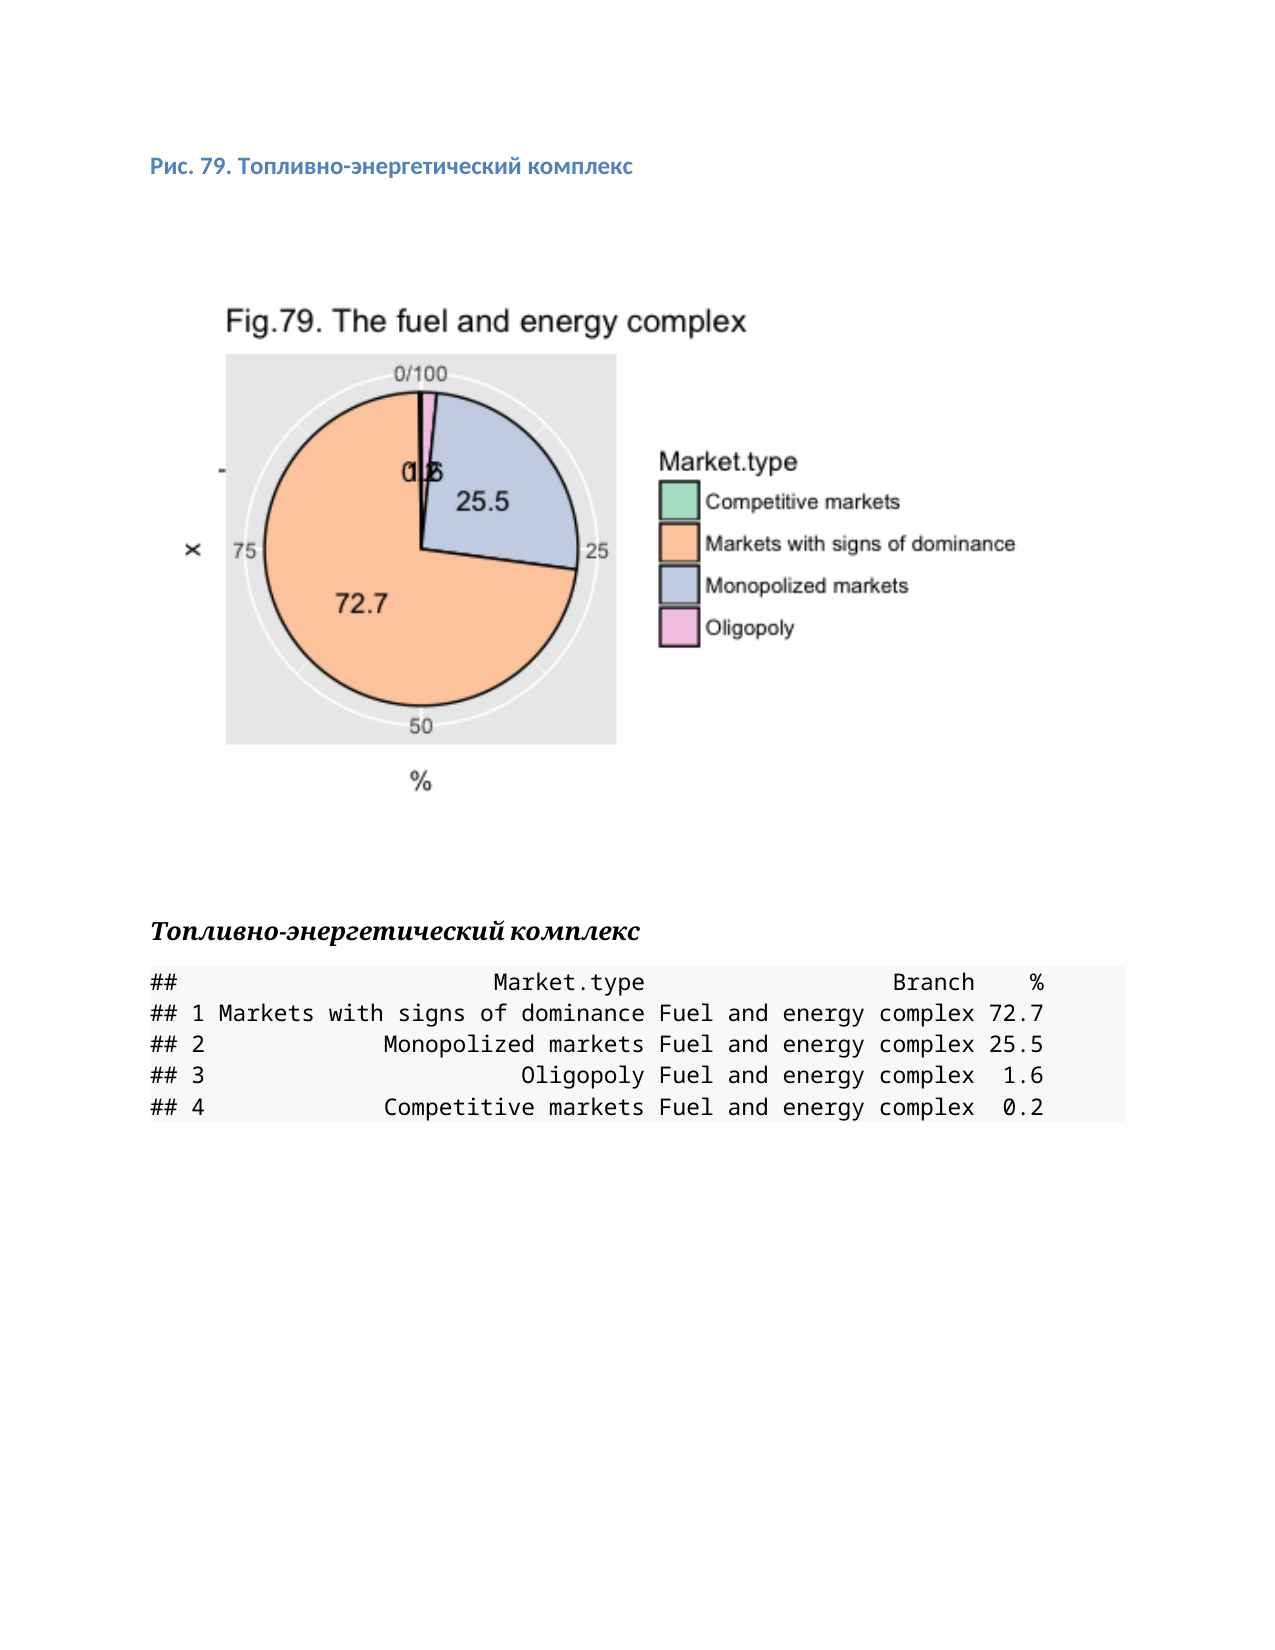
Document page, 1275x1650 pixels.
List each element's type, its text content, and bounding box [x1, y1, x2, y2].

subtitle Рис. 79. Топливно-энергетический комплекс [150, 150, 1125, 181]
text Топливно-энергетический комплекс [150, 918, 1125, 947]
picture [168, 199, 1044, 900]
text ## Market.type Branch % ## 1 Markets with signs of dominance Fuel and energy complex 72.7 ## 2 Monopolized markets Fuel and energy complex 25.5 ## 3 Oligopoly Fuel and energy complex 1.6 ## 4 Competitive markets Fuel and energy complex 0.2 [150, 966, 1125, 1122]
